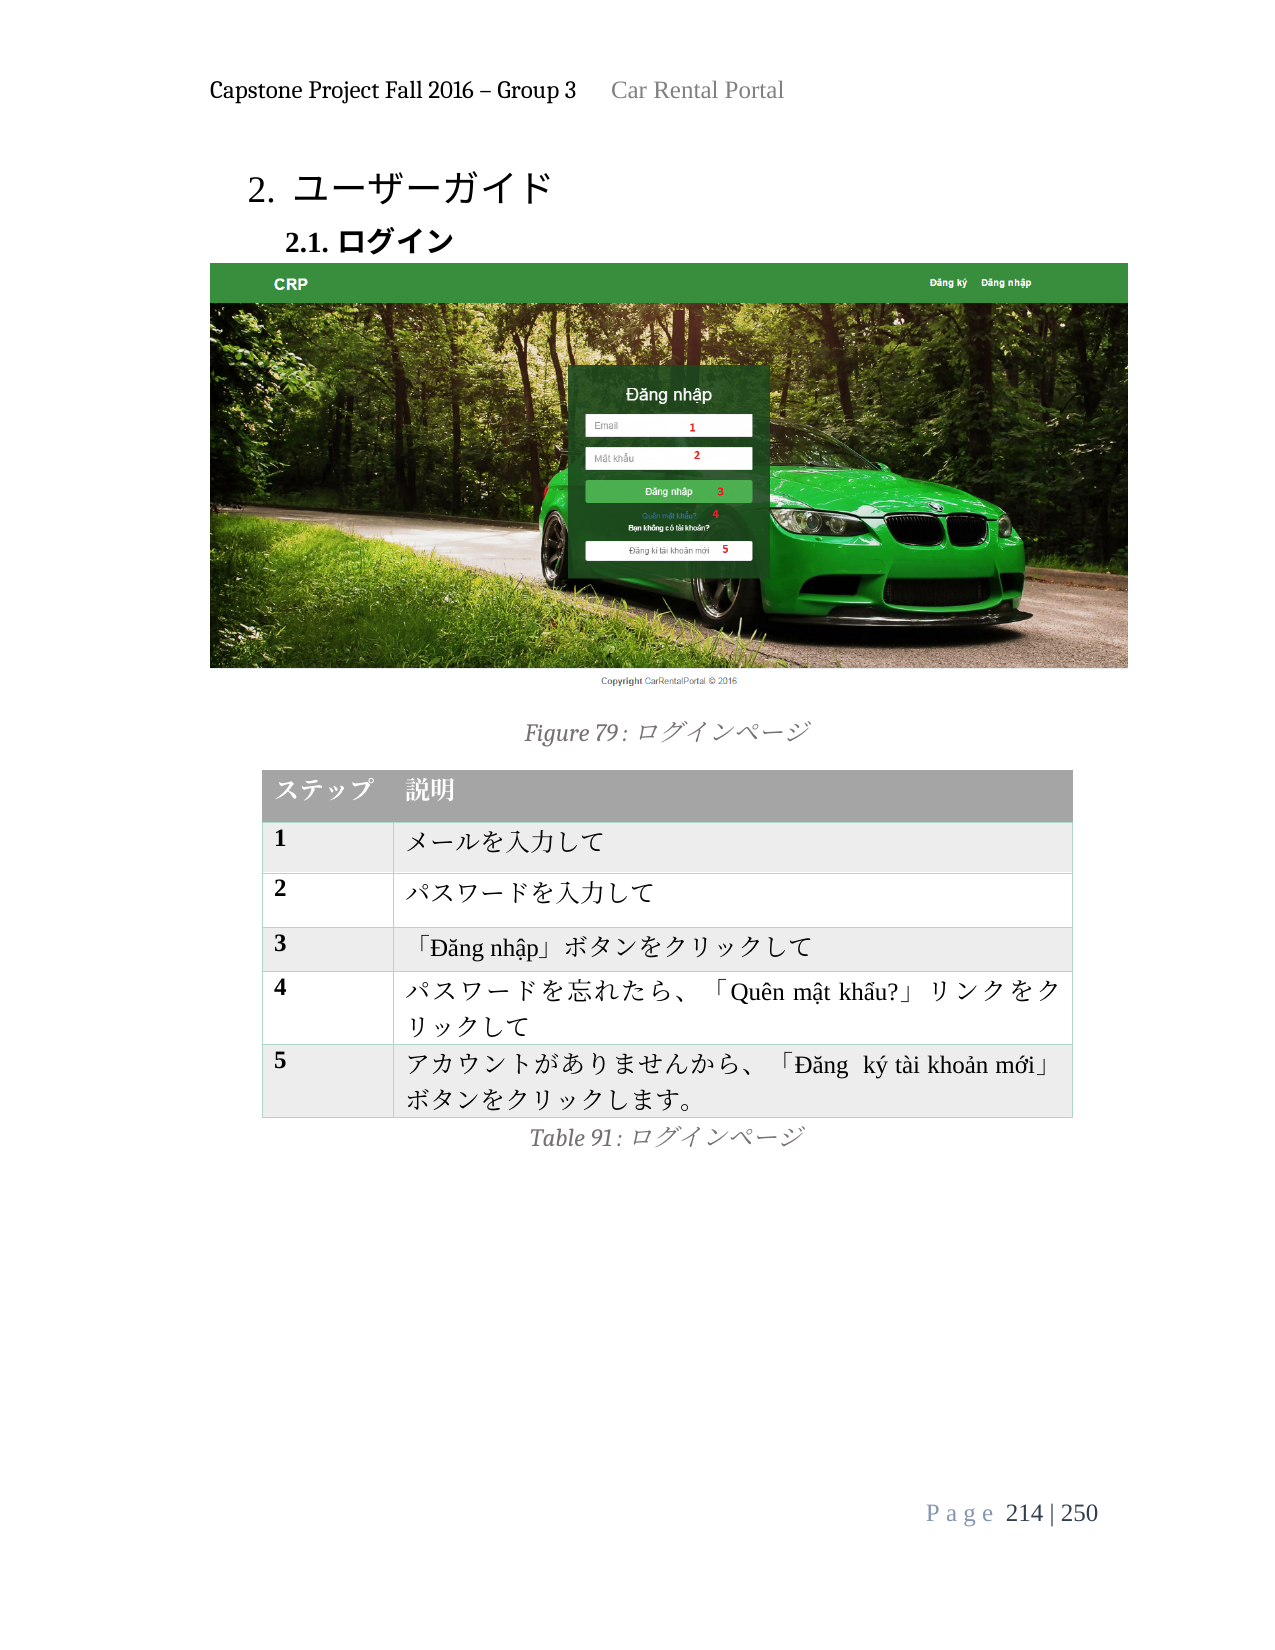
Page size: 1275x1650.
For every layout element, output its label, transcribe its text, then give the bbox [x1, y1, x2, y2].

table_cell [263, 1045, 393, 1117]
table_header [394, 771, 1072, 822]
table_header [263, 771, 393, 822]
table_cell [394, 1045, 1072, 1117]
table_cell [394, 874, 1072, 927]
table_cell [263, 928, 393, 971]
picture [210, 263, 1128, 694]
text Table 91 : ログインページ [210, 1118, 1125, 1154]
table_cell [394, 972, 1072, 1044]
text Figure 79 : ログインページ [210, 713, 1125, 749]
subtitle ログイン [285, 221, 1125, 261]
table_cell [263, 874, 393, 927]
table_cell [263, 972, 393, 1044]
subtitle ユーザーガイド [247, 162, 1125, 213]
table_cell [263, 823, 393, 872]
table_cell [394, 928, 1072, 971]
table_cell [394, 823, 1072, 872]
